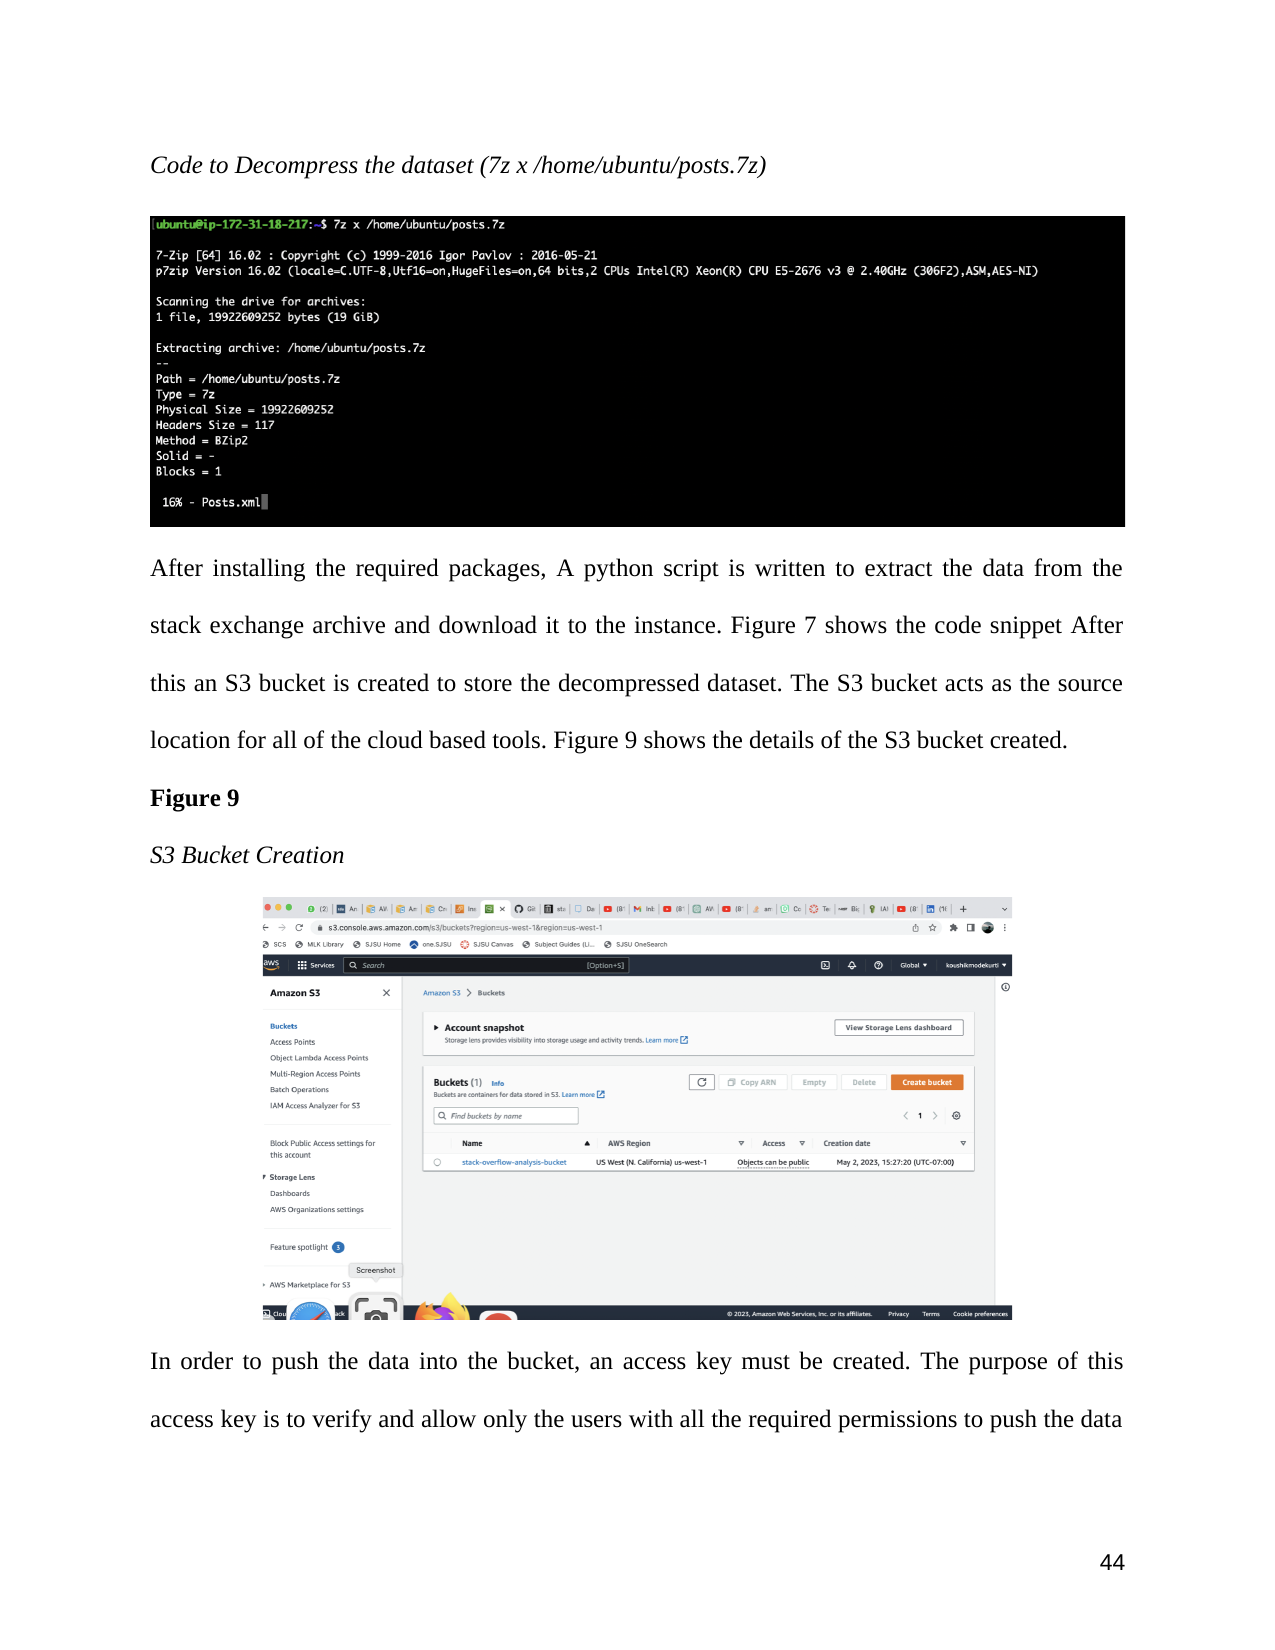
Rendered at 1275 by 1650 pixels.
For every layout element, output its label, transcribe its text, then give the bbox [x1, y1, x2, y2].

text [150, 1346, 1125, 1433]
text Figure 9 [150, 783, 1125, 812]
picture [262, 897, 1013, 1320]
text After installing the required packages, A python script is written to extract the data from the stack exchange archive and download it to the instance. Figure 7 shows the code snippet After this an S3 bucket is created to store the decompressed dataset. The S3 bucket acts as the source location for all of the cloud based tools. Figure 9 shows the details of the S3 bucket created. [150, 553, 1125, 754]
picture [150, 216, 1125, 527]
text Code to Decompress the dataset (7z x /home/ubuntu/posts.7z) [150, 150, 1125, 179]
text S3 Bucket Creation [150, 840, 1125, 869]
